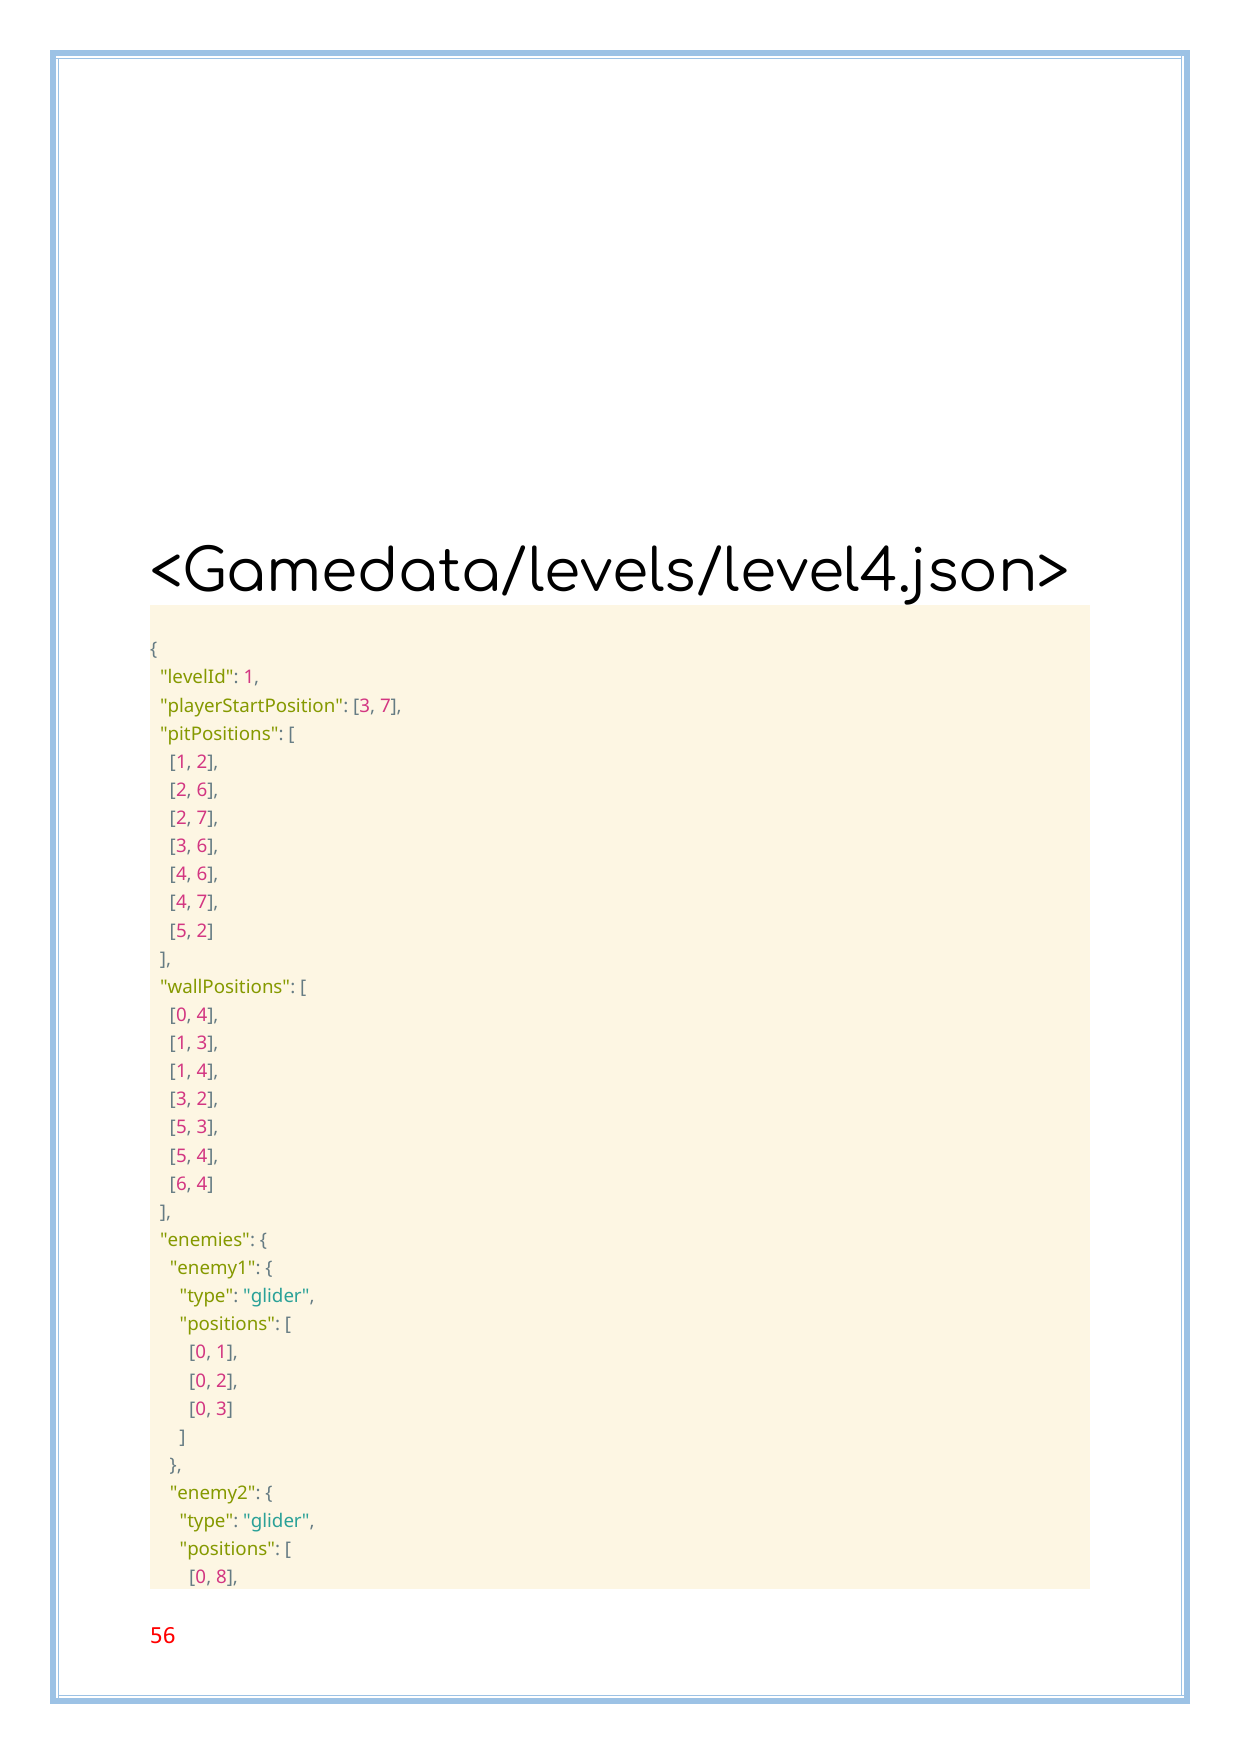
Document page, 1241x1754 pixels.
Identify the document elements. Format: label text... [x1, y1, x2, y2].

text "pitPositions": [ [150, 717, 1090, 746]
text [2, 6], [150, 774, 1090, 802]
text [0, 3] [150, 1392, 1090, 1421]
text [0, 4], [150, 999, 1090, 1027]
text [5, 4], [150, 1139, 1090, 1167]
text }, [150, 1449, 1090, 1477]
text <Gamedata/levels/level4.json> [150, 540, 1090, 605]
text "enemies": { [150, 1224, 1090, 1252]
text ], [150, 942, 1090, 971]
text [5, 3], [150, 1111, 1090, 1139]
text [4, 6], [150, 858, 1090, 886]
text [2, 7], [150, 802, 1090, 830]
text [3, 2], [150, 1083, 1090, 1111]
text "levelId": 1, [150, 661, 1090, 689]
text [1, 4], [150, 1055, 1090, 1083]
text "positions": [ [150, 1533, 1090, 1561]
text [1, 2], [150, 746, 1090, 774]
text [0, 2], [150, 1364, 1090, 1392]
text [3, 6], [150, 830, 1090, 858]
text "positions": [ [150, 1308, 1090, 1336]
text "type": "glider", [150, 1505, 1090, 1533]
text ], [150, 1196, 1090, 1224]
text [4, 7], [150, 886, 1090, 914]
text ] [150, 1421, 1090, 1449]
text "wallPositions": [ [150, 971, 1090, 999]
text [0, 8], [150, 1561, 1090, 1589]
text "enemy2": { [150, 1477, 1090, 1505]
text [1, 3], [150, 1027, 1090, 1055]
text "playerStartPosition": [3, 7], [150, 689, 1090, 717]
text "enemy1": { [150, 1252, 1090, 1280]
text { [150, 633, 1090, 661]
text [5, 2] [150, 914, 1090, 942]
text [0, 1], [150, 1336, 1090, 1364]
text [6, 4] [150, 1167, 1090, 1196]
text "type": "glider", [150, 1280, 1090, 1308]
